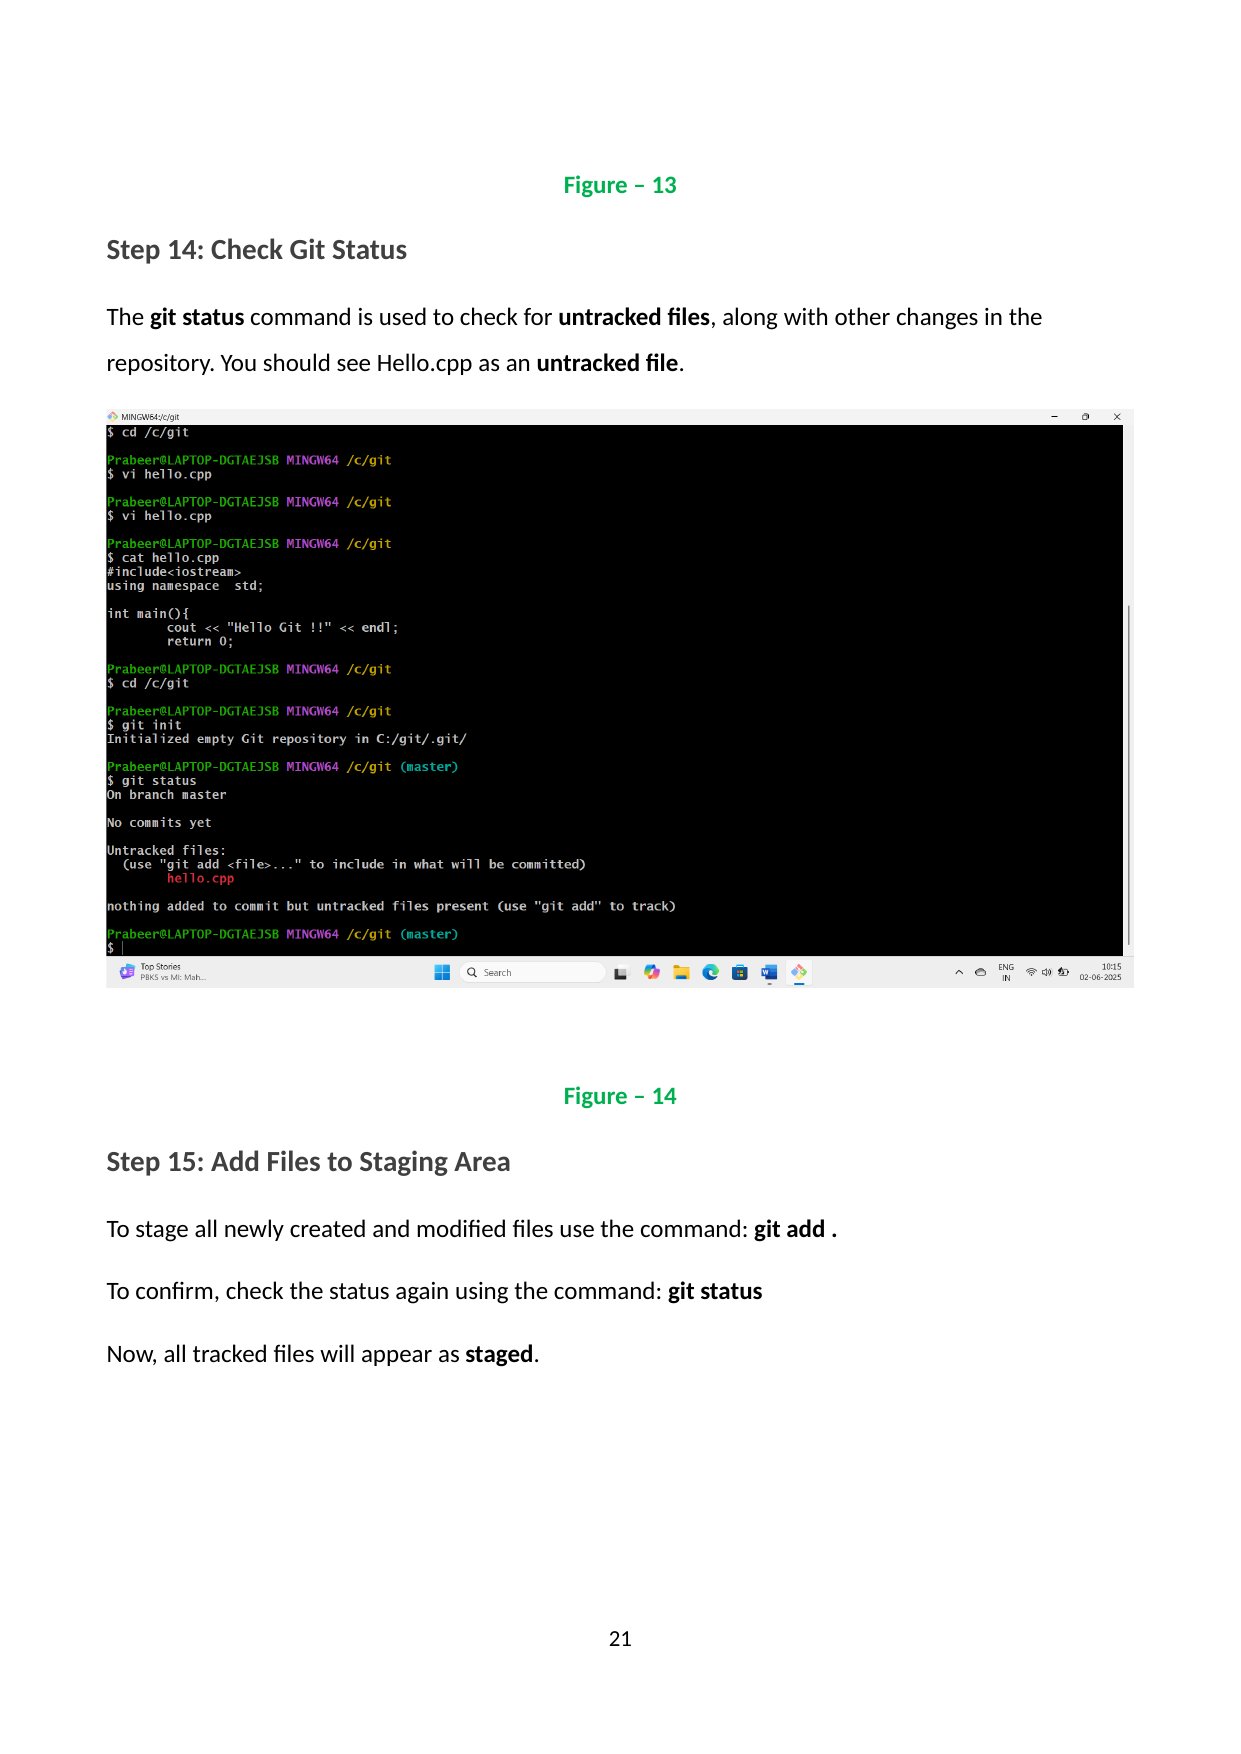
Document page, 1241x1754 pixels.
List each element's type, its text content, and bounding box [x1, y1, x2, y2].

text Step 15: Add Files to Staging Area [106, 1143, 1134, 1178]
text Now, all tracked files will appear as staged. [106, 1338, 1134, 1368]
text Figure – 14 [106, 1080, 1134, 1111]
text To stage all newly created and modified files use the command: git add . [106, 1213, 1134, 1243]
text Figure – 13 [106, 169, 1134, 199]
text Step 14: Check Git Status [106, 231, 1134, 267]
picture [106, 409, 1134, 988]
text The git status command is used to check for untracked files, along with other changes in the repository. You should see Hello.cpp as an untracked file. [106, 301, 1134, 377]
text To confirm, check the status again using the command: git status [106, 1275, 1134, 1306]
